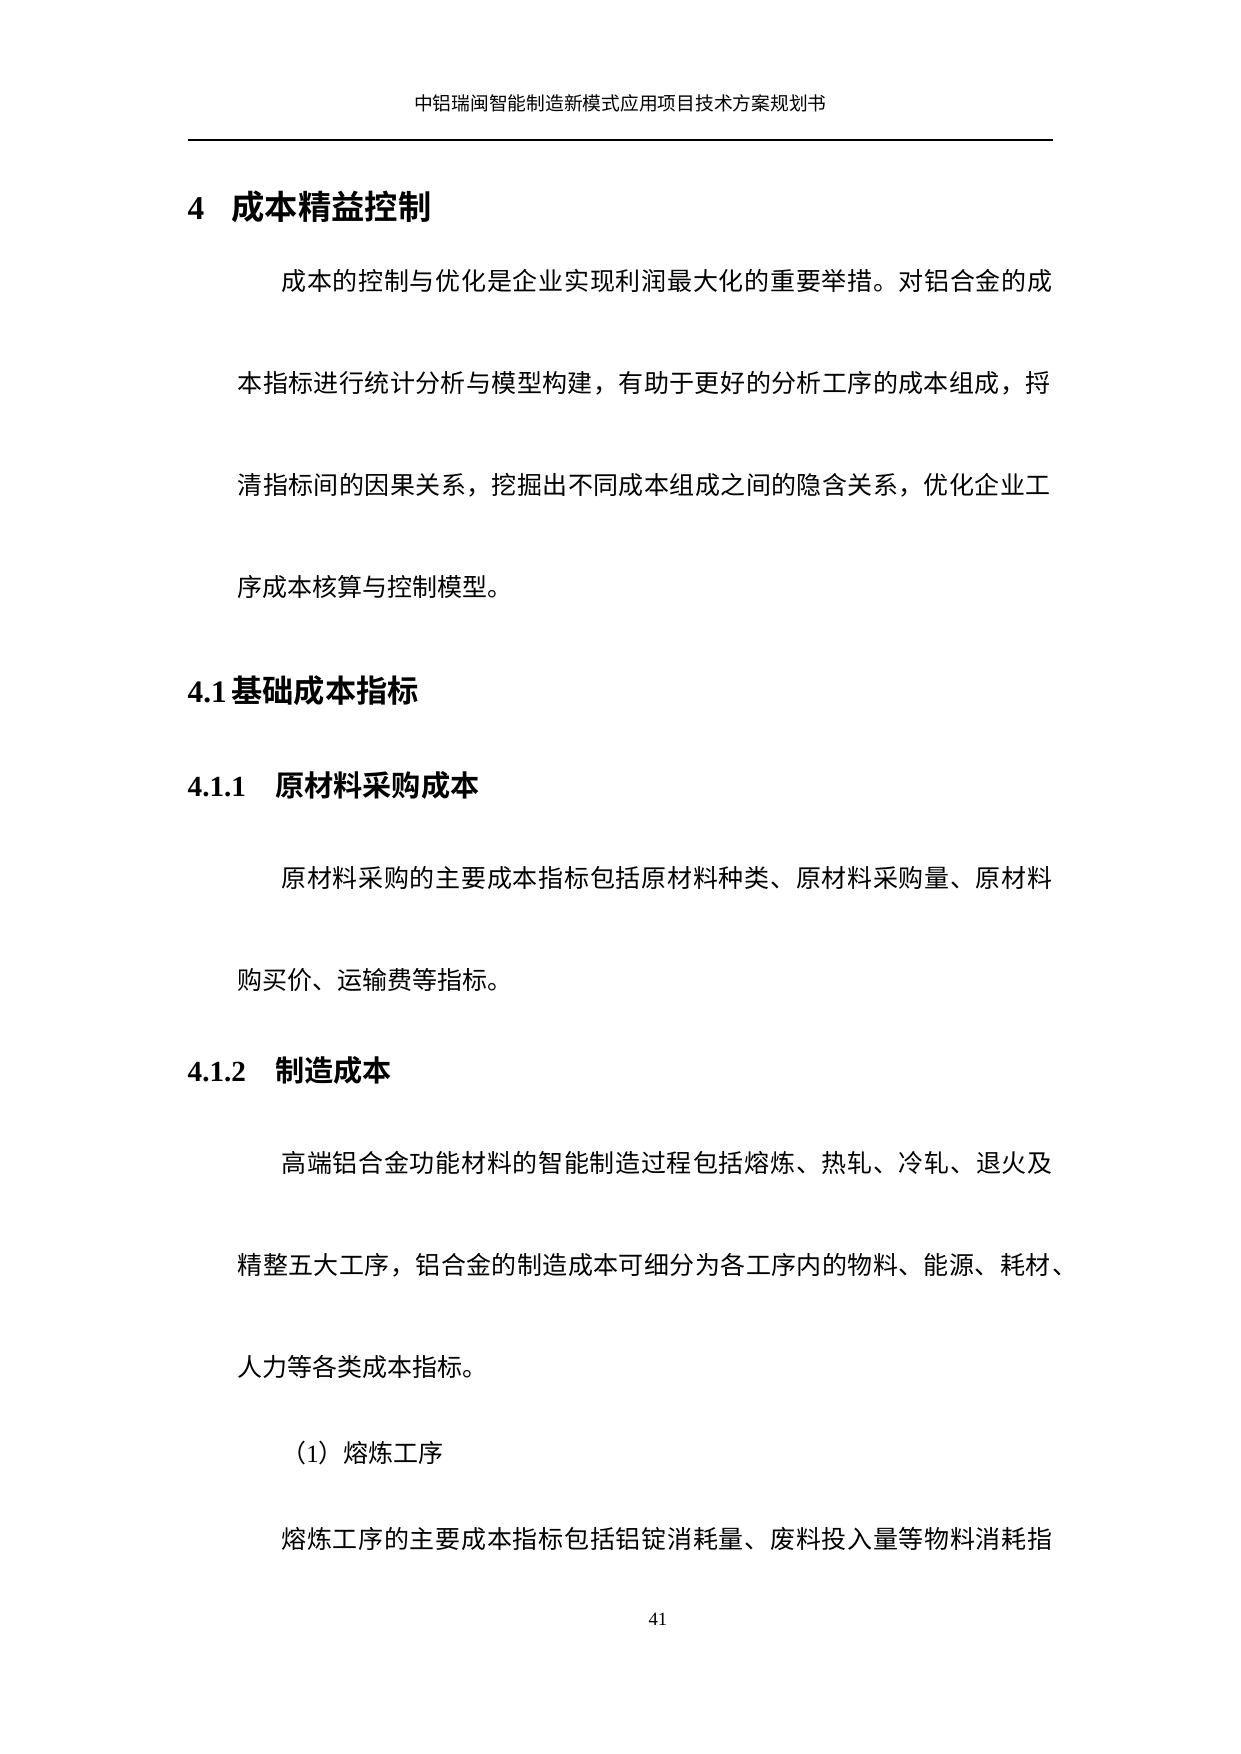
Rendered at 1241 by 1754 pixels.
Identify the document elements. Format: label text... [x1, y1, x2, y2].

text 原材料采购的主要成本指标包括原材料种类、原材料采购量、原材料购买价、运输费等指标。 [237, 843, 1053, 1012]
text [237, 1504, 1053, 1572]
subtitle 制造成本 [187, 1047, 1053, 1090]
text （1）熔炼工序 [237, 1418, 1053, 1486]
subtitle 基础成本指标 [187, 655, 1053, 723]
text 高端铝合金功能材料的智能制造过程包括熔炼、热轧、冷轧、退火及精整五大工序，铝合金的制造成本可细分为各工序内的物料、能源、耗材、人力等各类成本指标。 [237, 1128, 1053, 1399]
subtitle 原材料采购成本 [187, 762, 1053, 804]
text 成本的控制与优化是企业实现利润最大化的重要举措。对铝合金的成本指标进行统计分析与模型构建，有助于更好的分析工序的成本组成，捋清指标间的因果关系，挖掘出不同成本组成之间的隐含关系，优化企业工序成本核算与控制模型。 [237, 246, 1053, 619]
subtitle 成本精益控制 [187, 181, 1053, 229]
